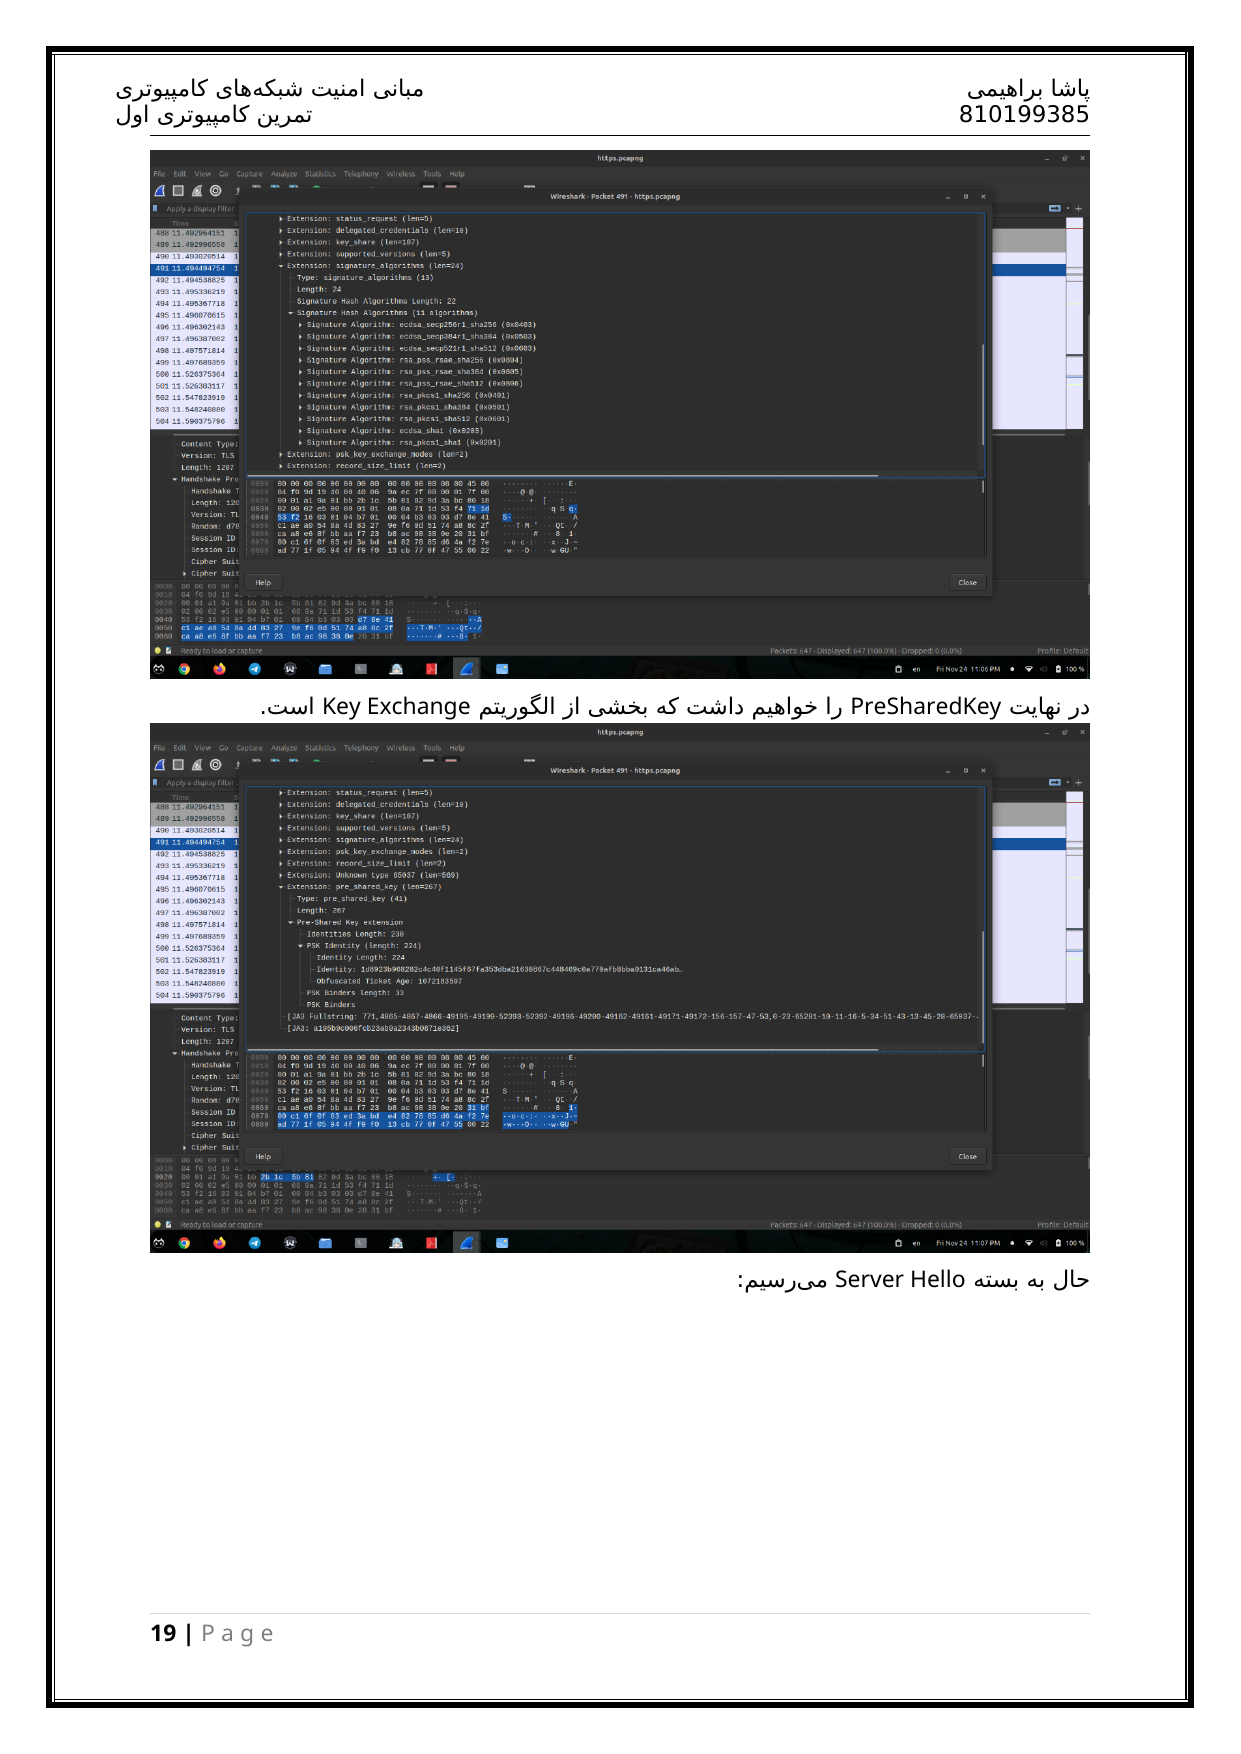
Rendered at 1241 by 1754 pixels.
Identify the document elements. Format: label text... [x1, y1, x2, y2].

text حال به بسته Server Hello می‌رسیم: [150, 1263, 1090, 1294]
picture [150, 723, 1090, 1253]
text در نهایت PreSharedKey را خواهیم داشت که بخشی از الگوریتم Key Exchange است. [150, 690, 1090, 721]
picture [150, 150, 1090, 679]
